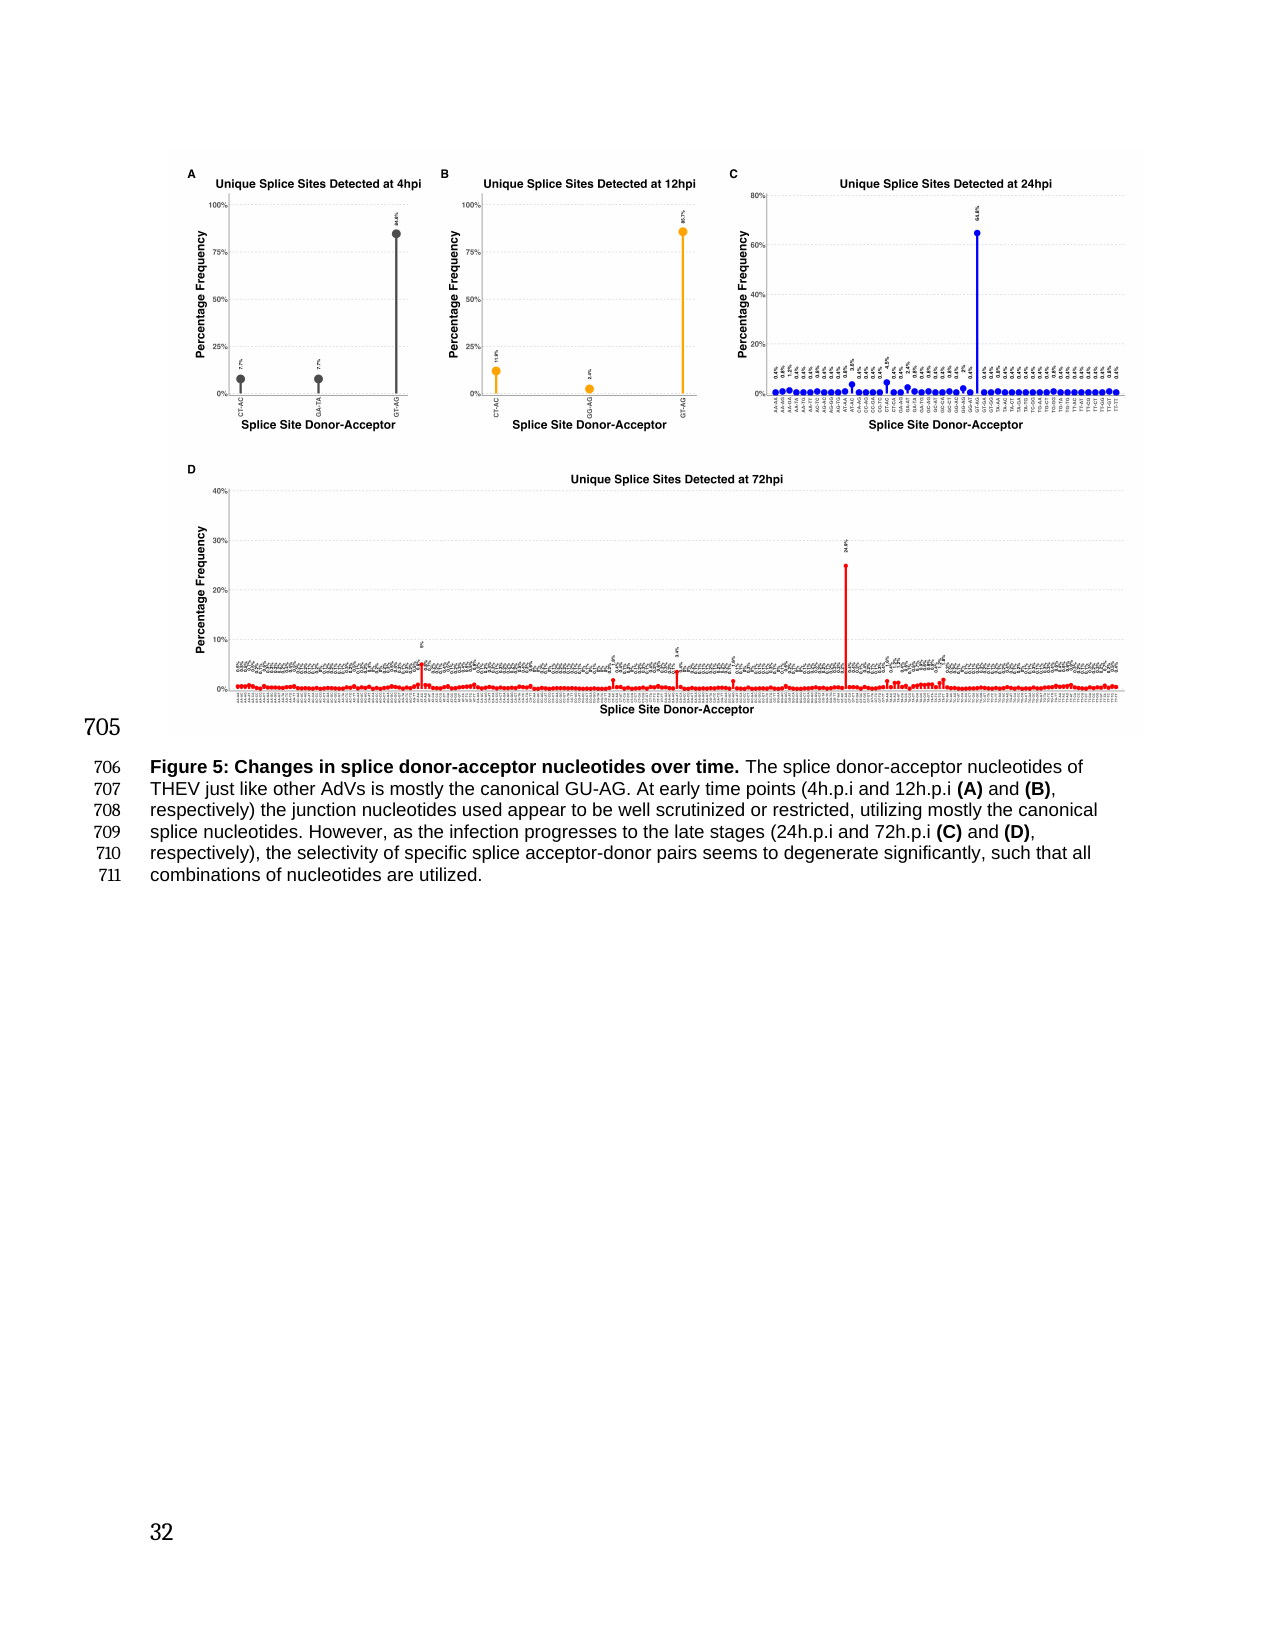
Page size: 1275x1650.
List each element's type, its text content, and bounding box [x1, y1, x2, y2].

text Figure 5: Changes in splice donor-acceptor nucleotides over time. The splice donor-acceptor nucleotides of THEV just like other AdVs is mostly the canonical GU-AG. At early time points (4h.p.i and 12h.p.i (A) and (B), respectively) the junction nucleotides used appear to be well scrutinized or restricted, utilizing mostly the canonical splice nucleotides. However, as the infection progresses to the late stages (24h.p.i and 72h.p.i (C) and (D), respectively), the selectivity of specific splice acceptor-donor pairs seems to degenerate significantly, such that all combinations of nucleotides are utilized. [150, 756, 1125, 885]
picture [168, 150, 1144, 735]
